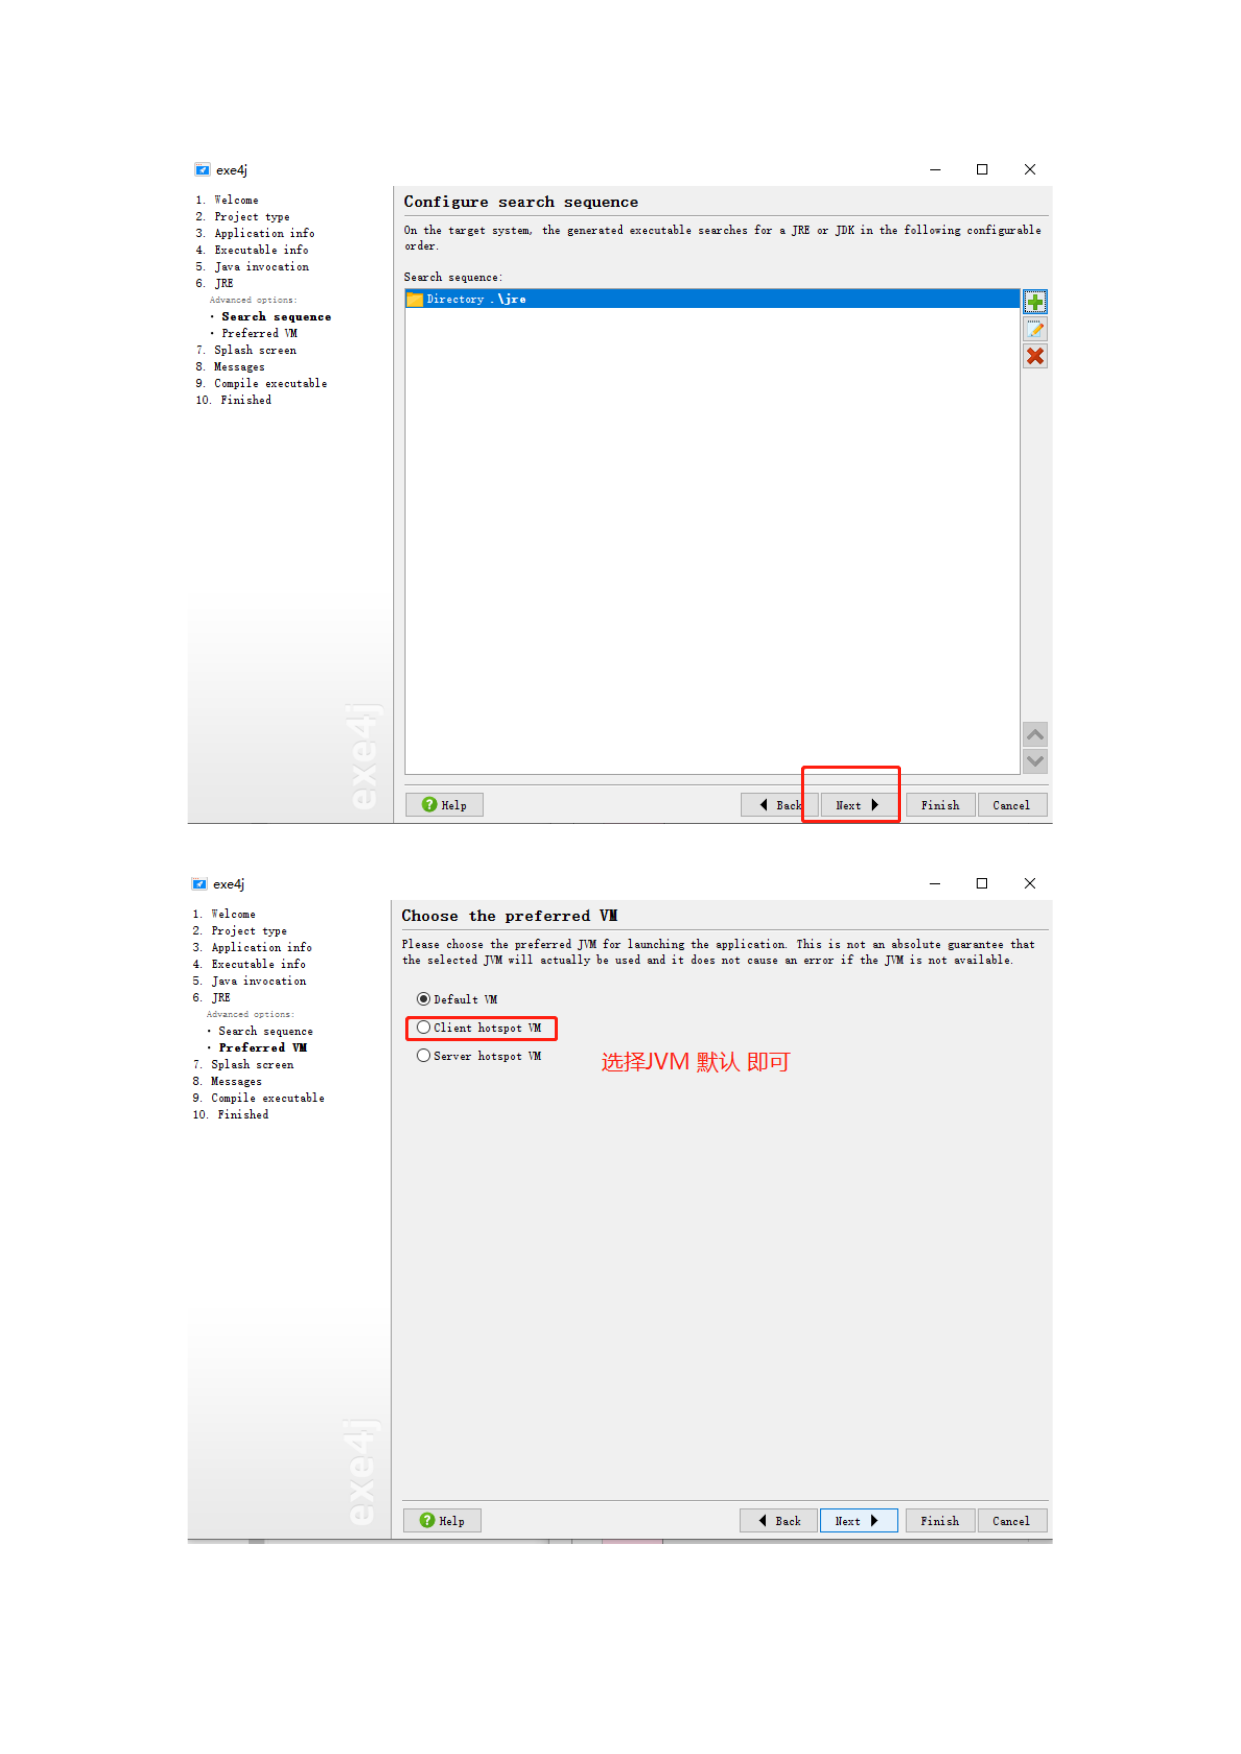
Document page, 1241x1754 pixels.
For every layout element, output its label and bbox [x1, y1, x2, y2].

picture [187, 877, 1053, 1544]
picture [187, 162, 1053, 824]
